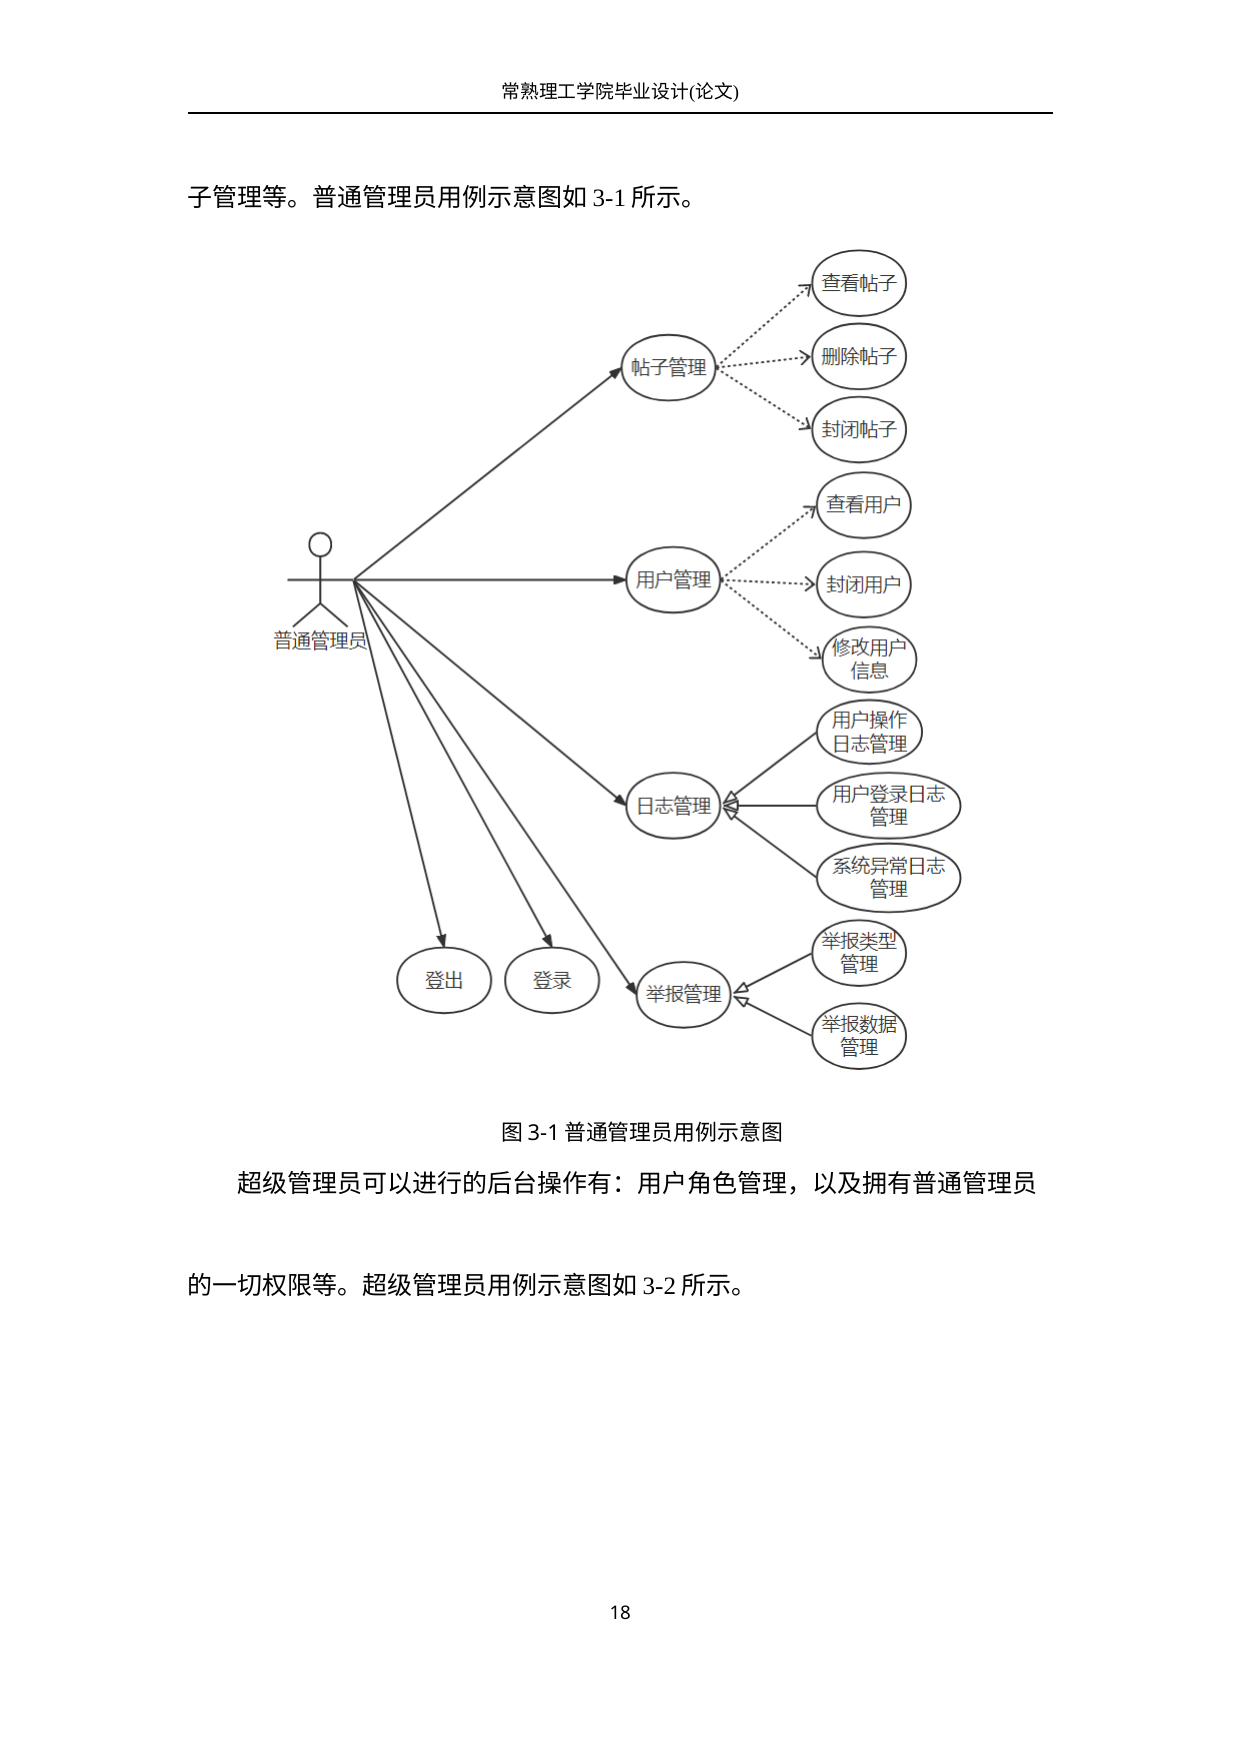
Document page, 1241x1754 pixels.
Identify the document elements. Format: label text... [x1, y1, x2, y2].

text 图3-1普通管理员用例示意图 [187, 1114, 1053, 1148]
text 超级管理员可以进行的后台操作有：用户角色管理，以及拥有普通管理员的一切权限等。超级管理员用例示意图如3-2所示。 [187, 1148, 1053, 1317]
picture [270, 247, 970, 1074]
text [187, 162, 1053, 229]
